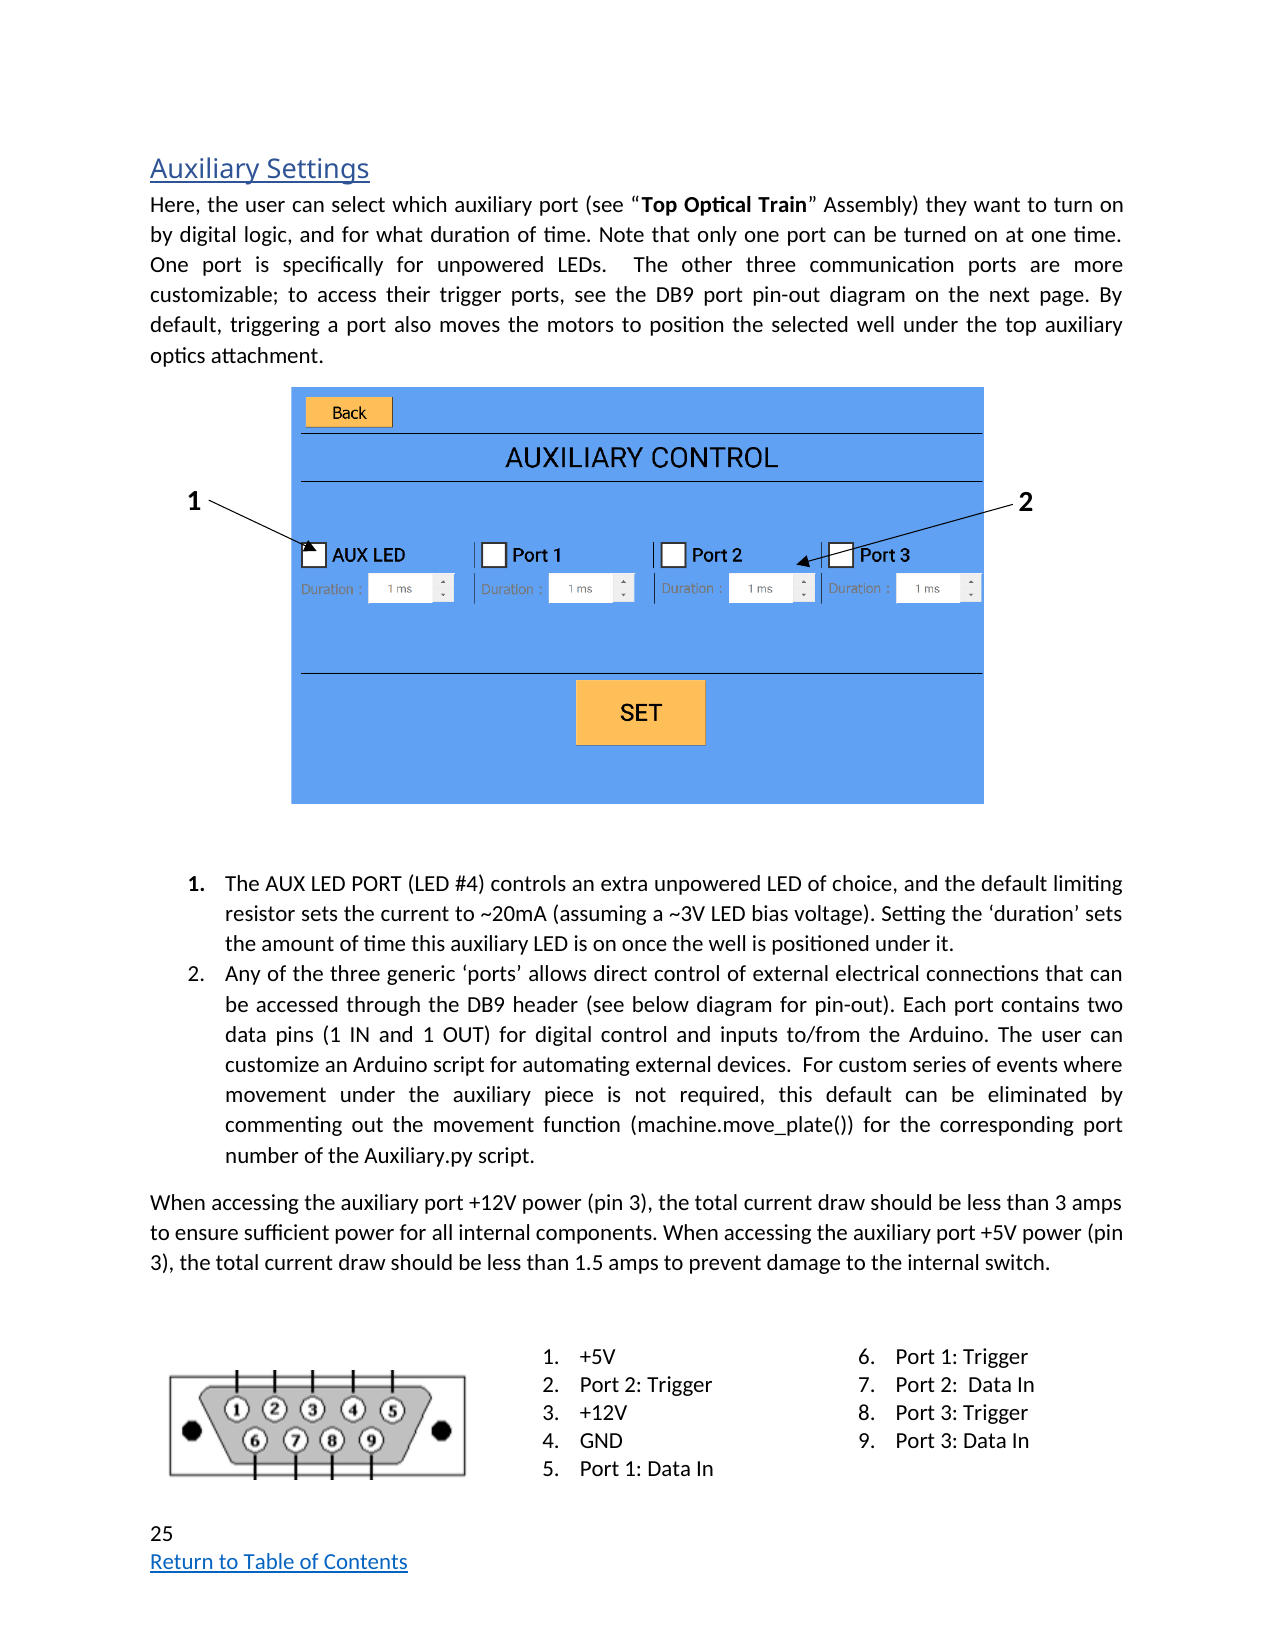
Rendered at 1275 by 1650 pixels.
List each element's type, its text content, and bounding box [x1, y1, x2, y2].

list The AUX LED PORT (LED #4) controls an extra unpowered LED of choice, and the default limiting resistor sets the current to ~20mA (assuming a ~3V LED bias voltage). Setting the ‘duration’ sets the amount of time this auxiliary LED is on once the well is positioned under it. [187, 869, 1125, 957]
table_header [150, 1342, 493, 1482]
text When accessing the auxiliary port +12V power (pin 3), the total current draw should be less than 3 amps to ensure sufficient power for all internal components. When accessing the auxiliary port +5V power (pin 3), the total current draw should be less than 1.5 amps to prevent damage to the internal switch. [150, 1188, 1125, 1276]
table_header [493, 1342, 809, 1482]
text Here, the user can select which auxiliary port (see “Top Optical Train” Assembly) they want to turn on by digital logic, and for what duration of time. Note that only one port can be turned on at one time. One port is specifically for unpowered LEDs. The other three communication ports are more customizable; to access their trigger ports, see the DB9 port pin-out diagram on the next page. By default, triggering a port also moves the motors to position the selected well under the top auxiliary optics attachment. [150, 190, 1125, 369]
subtitle Auxiliary Settings [150, 150, 1125, 187]
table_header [809, 1342, 1125, 1482]
picture [291, 387, 984, 804]
picture [160, 1370, 478, 1480]
list Any of the three generic ‘ports’ allows direct control of external electrical connections that can be accessed through the DB9 header (see below diagram for pin-out). Each port contains two data pins (1 IN and 1 OUT) for digital control and inputs to/from the Arduino. The user can customize an Arduino script for automating external devices. For custom series of events where movement under the auxiliary piece is not required, this default can be eliminated by commenting out the movement function (machine.move_plate()) for the corresponding port number of the Auxiliary.py script. [187, 959, 1125, 1169]
